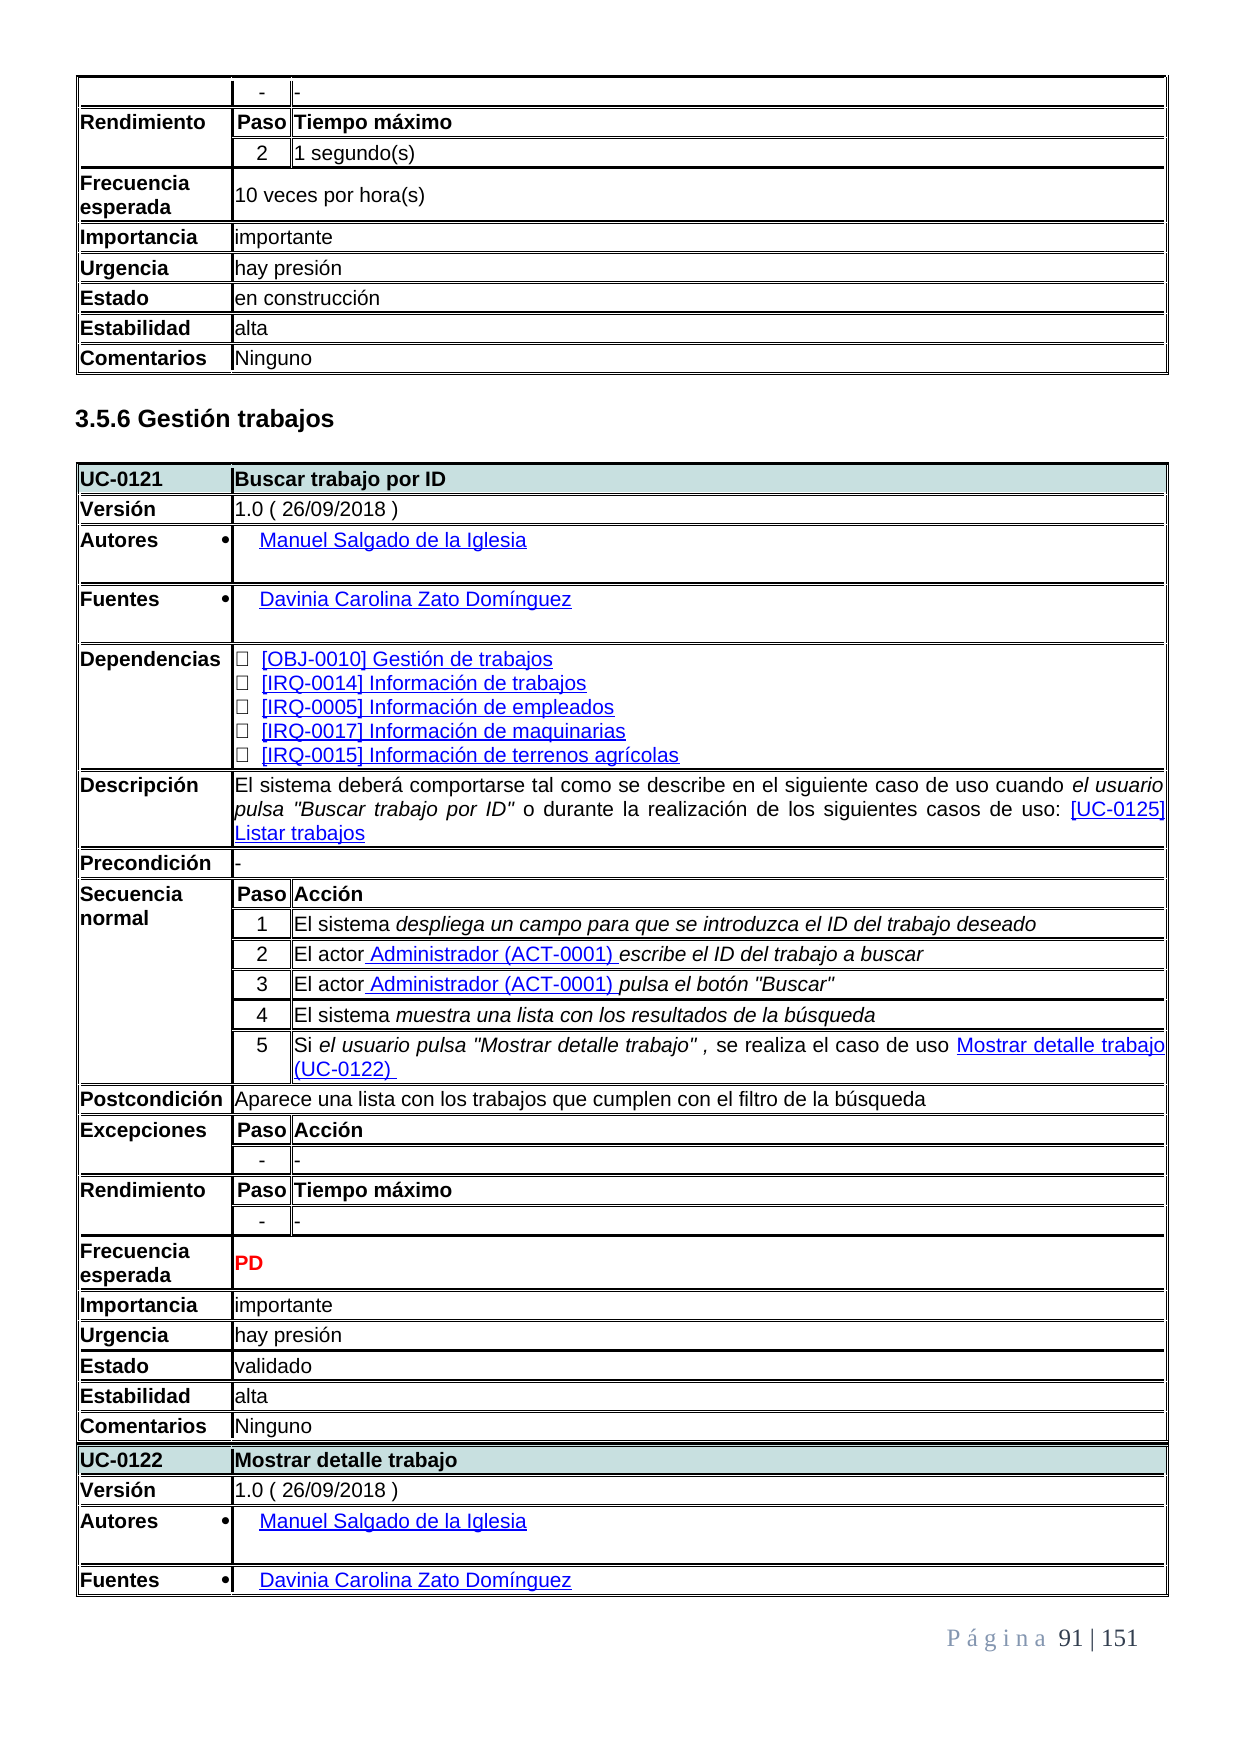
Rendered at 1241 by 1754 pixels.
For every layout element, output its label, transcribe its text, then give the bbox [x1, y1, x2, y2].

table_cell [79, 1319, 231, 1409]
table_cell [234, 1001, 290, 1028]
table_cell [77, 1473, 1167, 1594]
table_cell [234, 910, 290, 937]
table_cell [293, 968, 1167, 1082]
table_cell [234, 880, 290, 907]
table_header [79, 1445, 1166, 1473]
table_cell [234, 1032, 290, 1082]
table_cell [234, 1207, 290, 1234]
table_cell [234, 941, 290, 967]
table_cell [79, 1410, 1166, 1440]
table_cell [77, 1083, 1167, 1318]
subtitle 3.5.6 Gestión trabajos [75, 404, 1165, 433]
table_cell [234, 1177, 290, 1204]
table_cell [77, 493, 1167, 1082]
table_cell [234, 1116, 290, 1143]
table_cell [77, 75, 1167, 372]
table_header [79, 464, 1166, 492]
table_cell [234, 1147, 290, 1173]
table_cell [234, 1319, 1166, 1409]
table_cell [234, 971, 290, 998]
